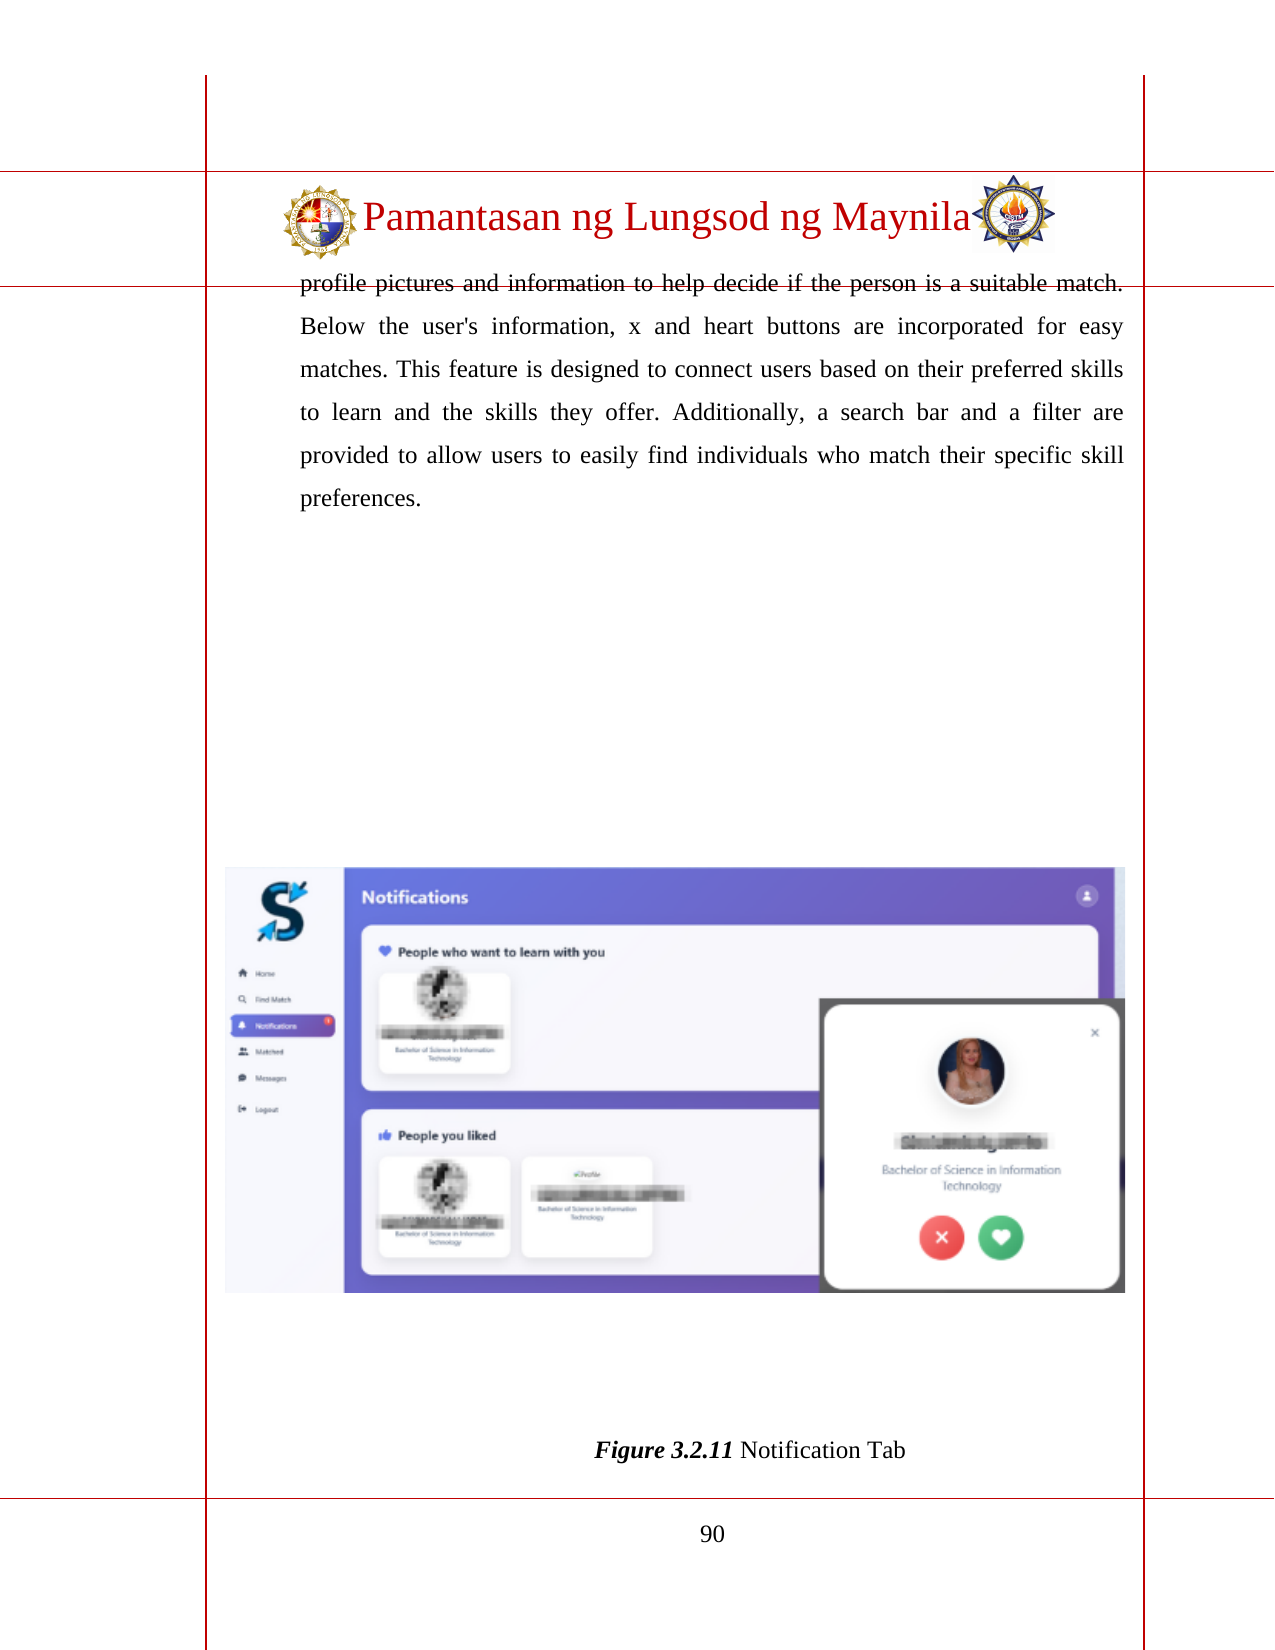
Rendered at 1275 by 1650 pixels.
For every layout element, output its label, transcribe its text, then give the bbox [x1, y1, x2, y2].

text Figure 3.2.11 Notification Tab [300, 1435, 1125, 1463]
picture [971, 175, 1055, 253]
picture [281, 183, 359, 262]
picture [225, 867, 1125, 1293]
